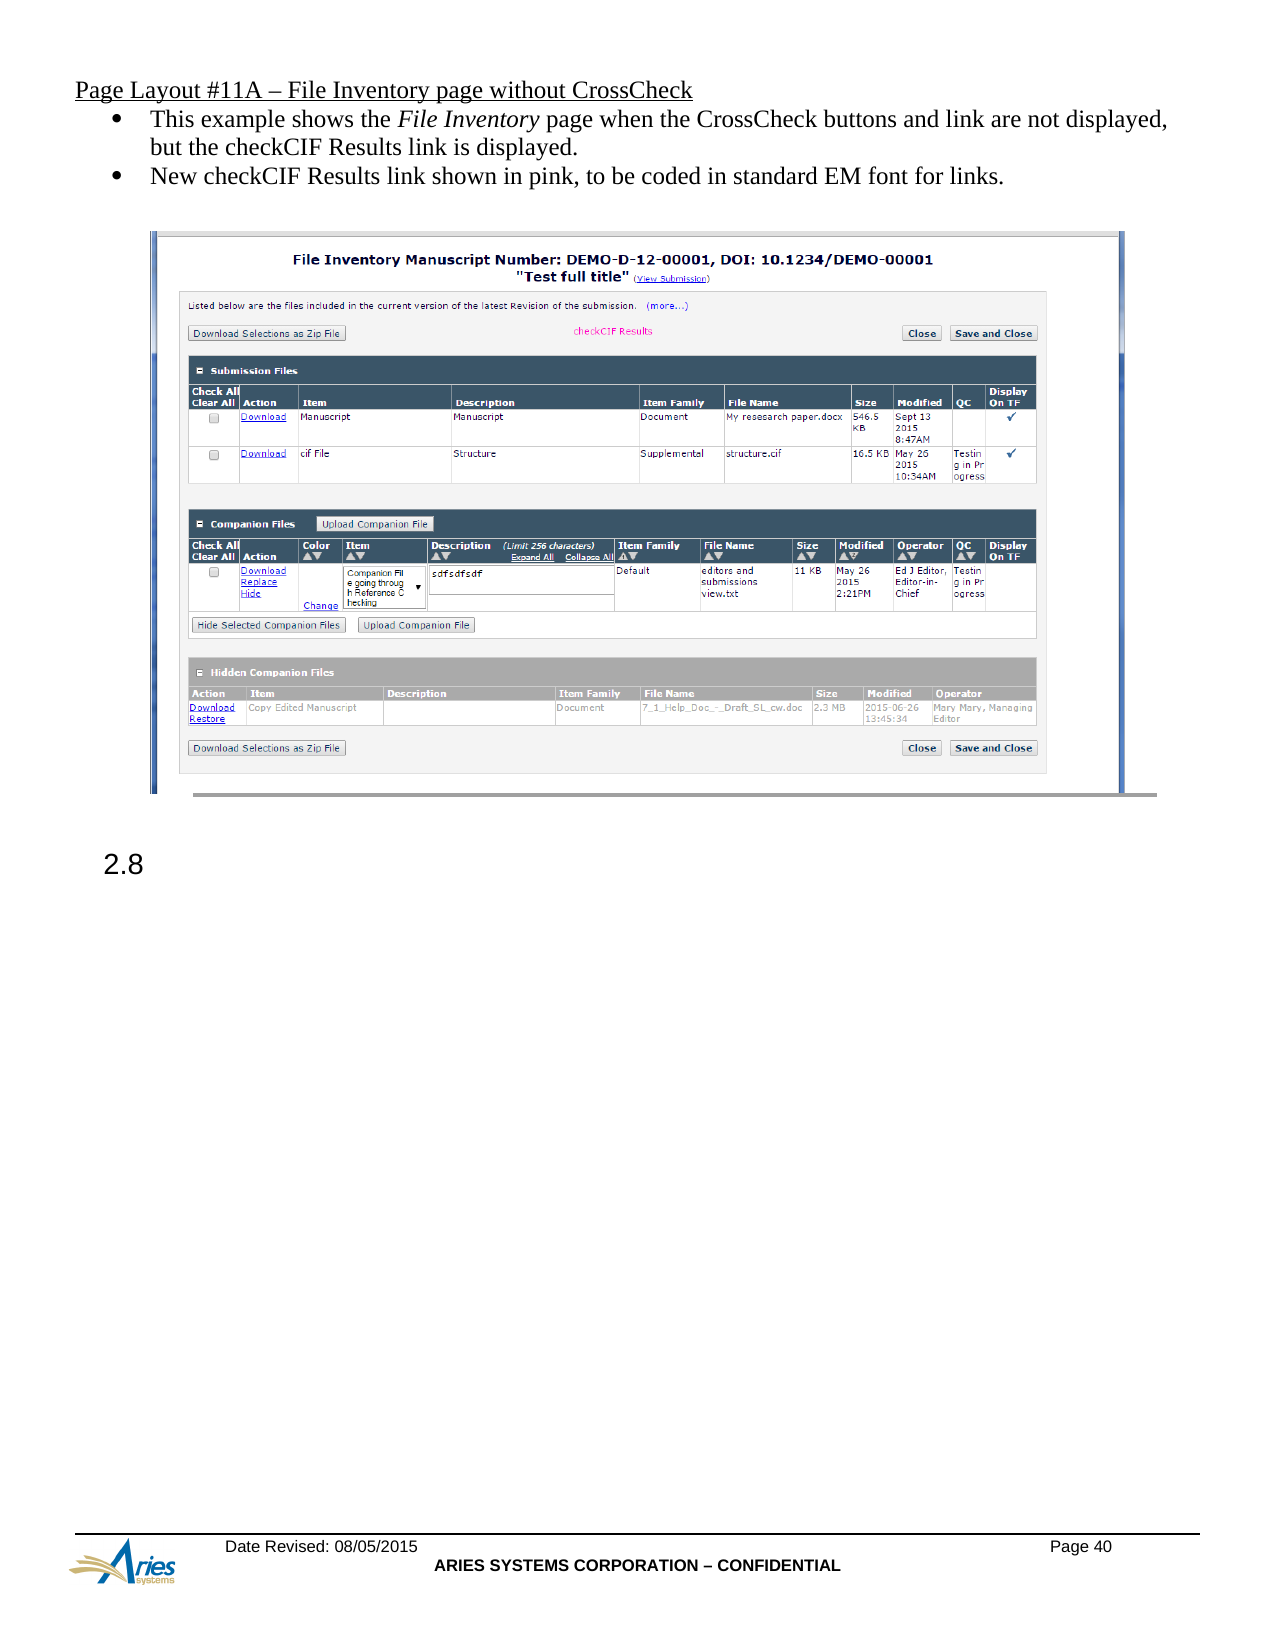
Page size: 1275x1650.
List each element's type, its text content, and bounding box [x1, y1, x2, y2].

picture [150, 231, 1125, 794]
picture [68, 1538, 175, 1585]
list This example shows the File Inventory page when the CrossCheck buttons and link are not displayed, but the checkCIF Results link is displayed. [112, 104, 1200, 161]
list New checkCIF Results link shown in pink, to be coded in standard EM font for links. [112, 161, 1200, 190]
text Page Layout #11A – File Inventory page without CrossCheck [75, 75, 1200, 104]
